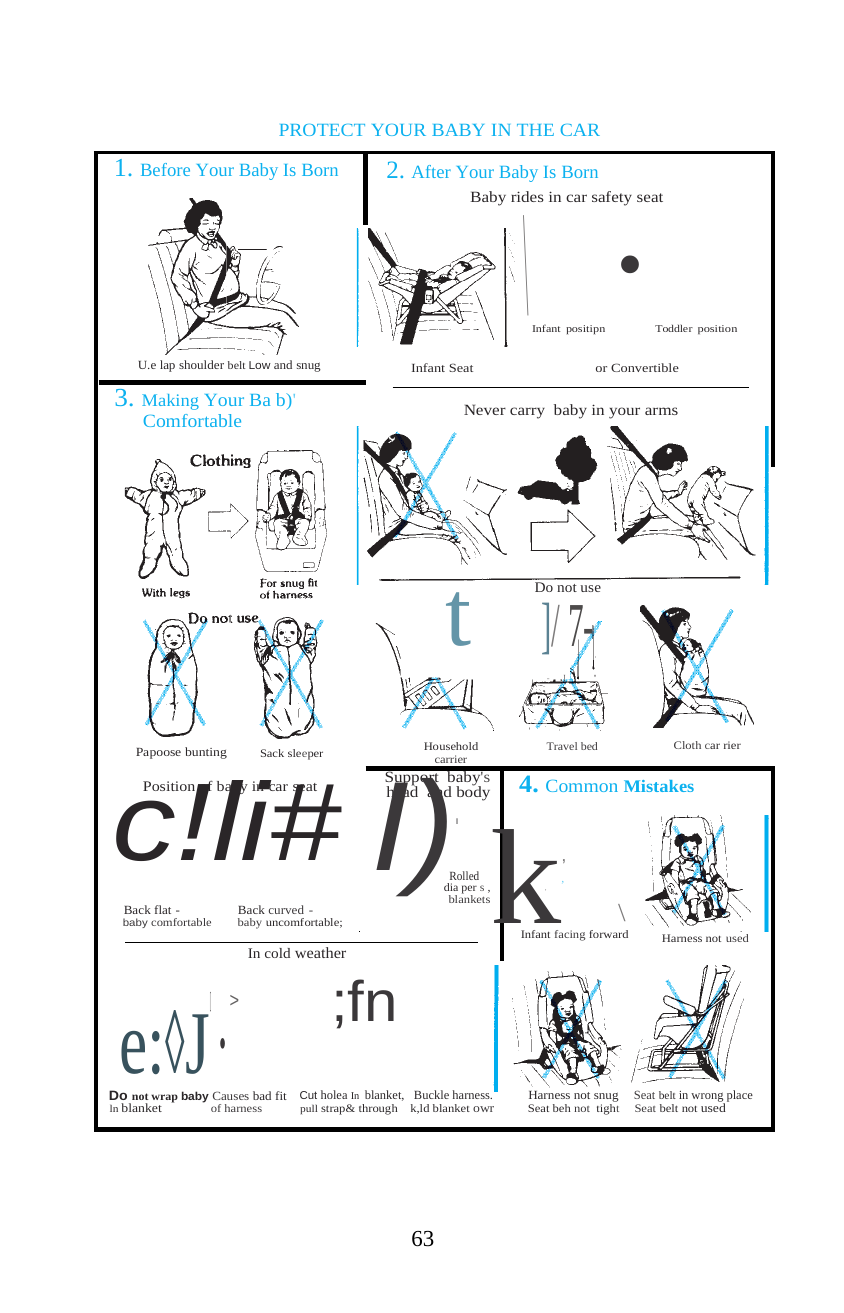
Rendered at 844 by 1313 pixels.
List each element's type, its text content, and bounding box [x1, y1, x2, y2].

picture [182, 414, 188, 427]
picture [411, 168, 419, 178]
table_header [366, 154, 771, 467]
picture [160, 398, 165, 406]
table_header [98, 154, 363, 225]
picture [165, 418, 171, 425]
picture [487, 169, 493, 178]
picture [640, 605, 754, 728]
picture [227, 167, 233, 176]
picture [498, 126, 502, 136]
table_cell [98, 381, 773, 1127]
text PROTECT YOUR BABY IN THE CAR [278, 119, 789, 140]
picture [583, 783, 589, 790]
picture [237, 397, 243, 406]
picture [623, 783, 628, 792]
picture [218, 414, 224, 427]
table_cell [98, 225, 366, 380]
picture [572, 125, 581, 136]
picture [444, 125, 453, 136]
picture [276, 395, 282, 406]
picture [152, 397, 157, 406]
picture [124, 450, 327, 739]
